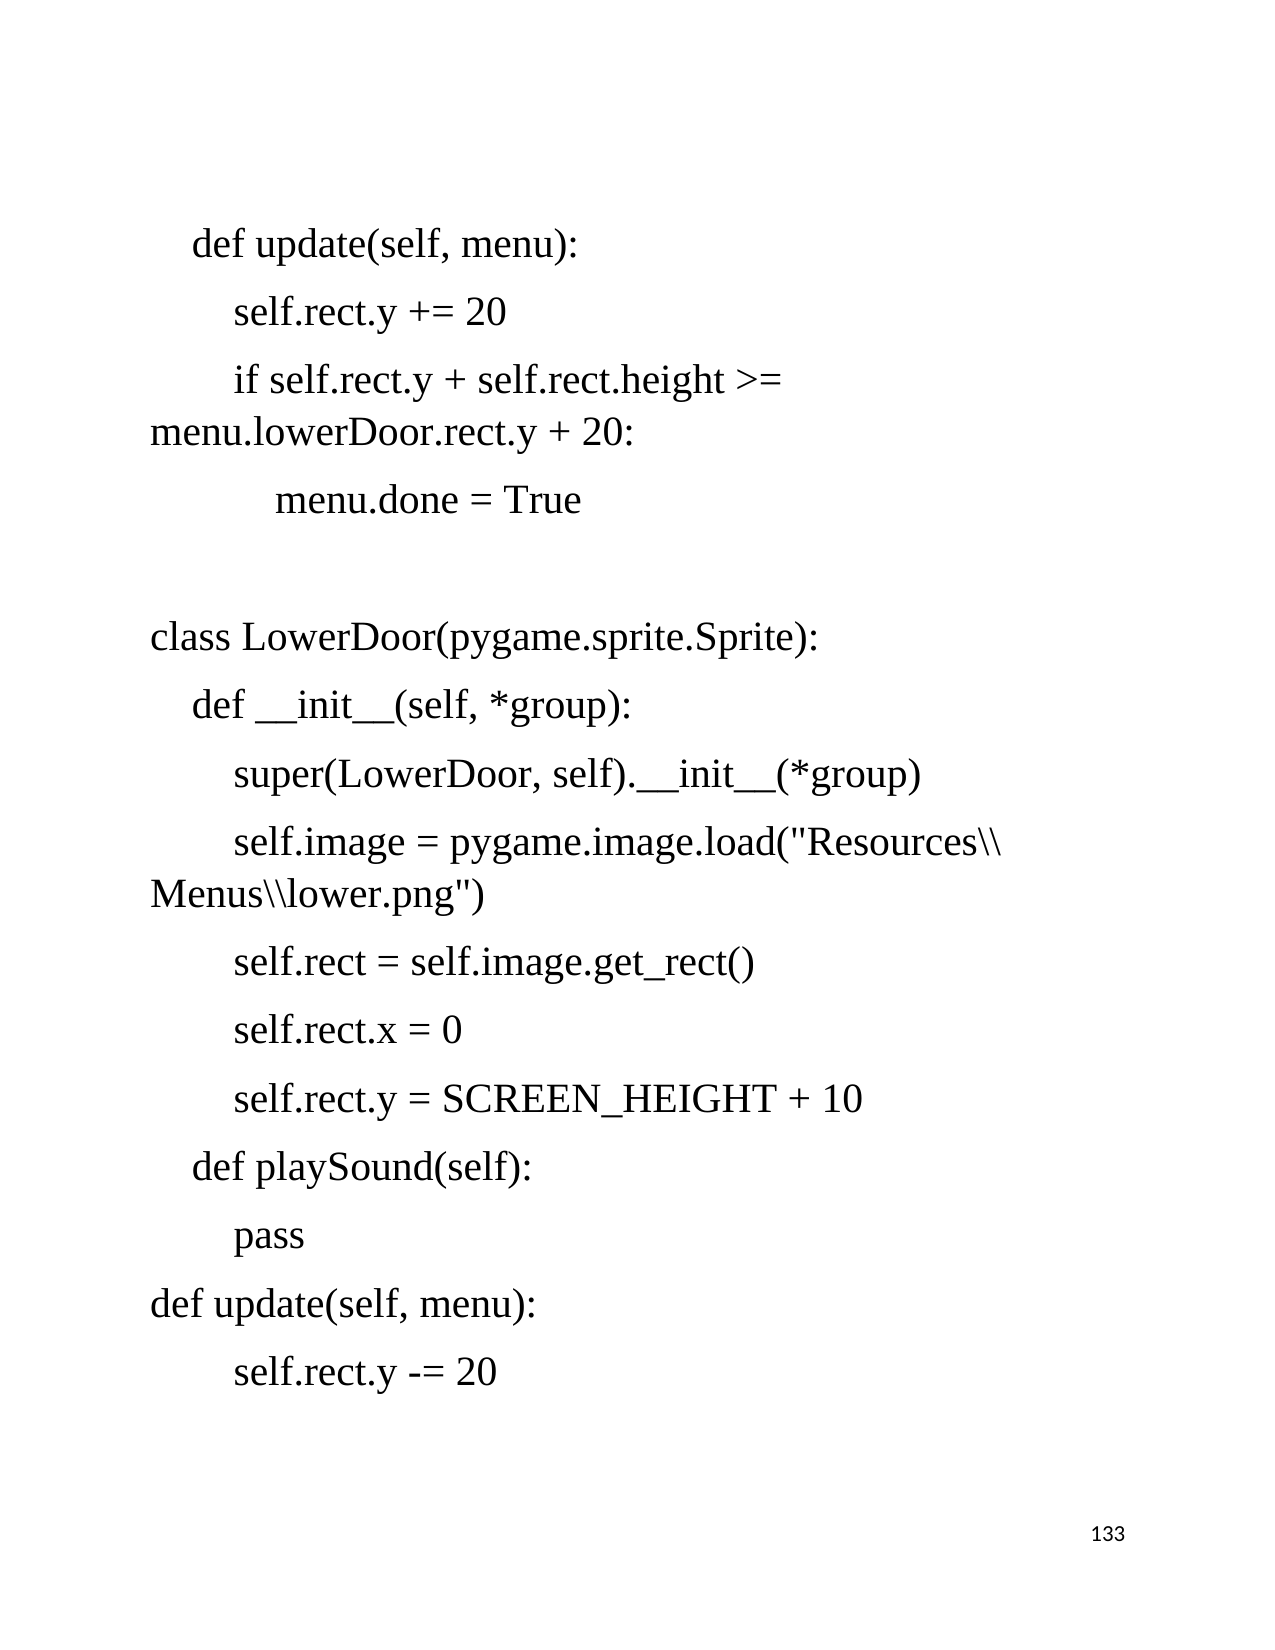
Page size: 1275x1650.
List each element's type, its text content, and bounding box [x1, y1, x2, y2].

text self.rect = self.image.get_rect() [150, 937, 1125, 984]
text menu.done = True [150, 475, 1125, 523]
text self.rect.x = 0 [150, 1005, 1125, 1053]
text self.image = pygame.image.load("Resources\\Menus\\lower.png") [150, 817, 1125, 916]
text self.rect.y -= 20 [150, 1347, 1125, 1394]
text self.rect.y = SCREEN_HEIGHT + 10 [150, 1073, 1125, 1121]
text def __init__(self, *group): [150, 680, 1125, 728]
text class LowerDoor(pygame.sprite.Sprite): [150, 612, 1125, 659]
text def update(self, menu): [150, 1278, 1125, 1326]
text def update(self, menu): [150, 218, 1125, 266]
text if self.rect.y + self.rect.height >= menu.lowerDoor.rect.y + 20: [150, 355, 1125, 454]
text self.rect.y += 20 [150, 287, 1125, 334]
text def playSound(self): [150, 1142, 1125, 1189]
text super(LowerDoor, self).__init__(*group) [150, 748, 1125, 796]
text pass [150, 1210, 1125, 1258]
